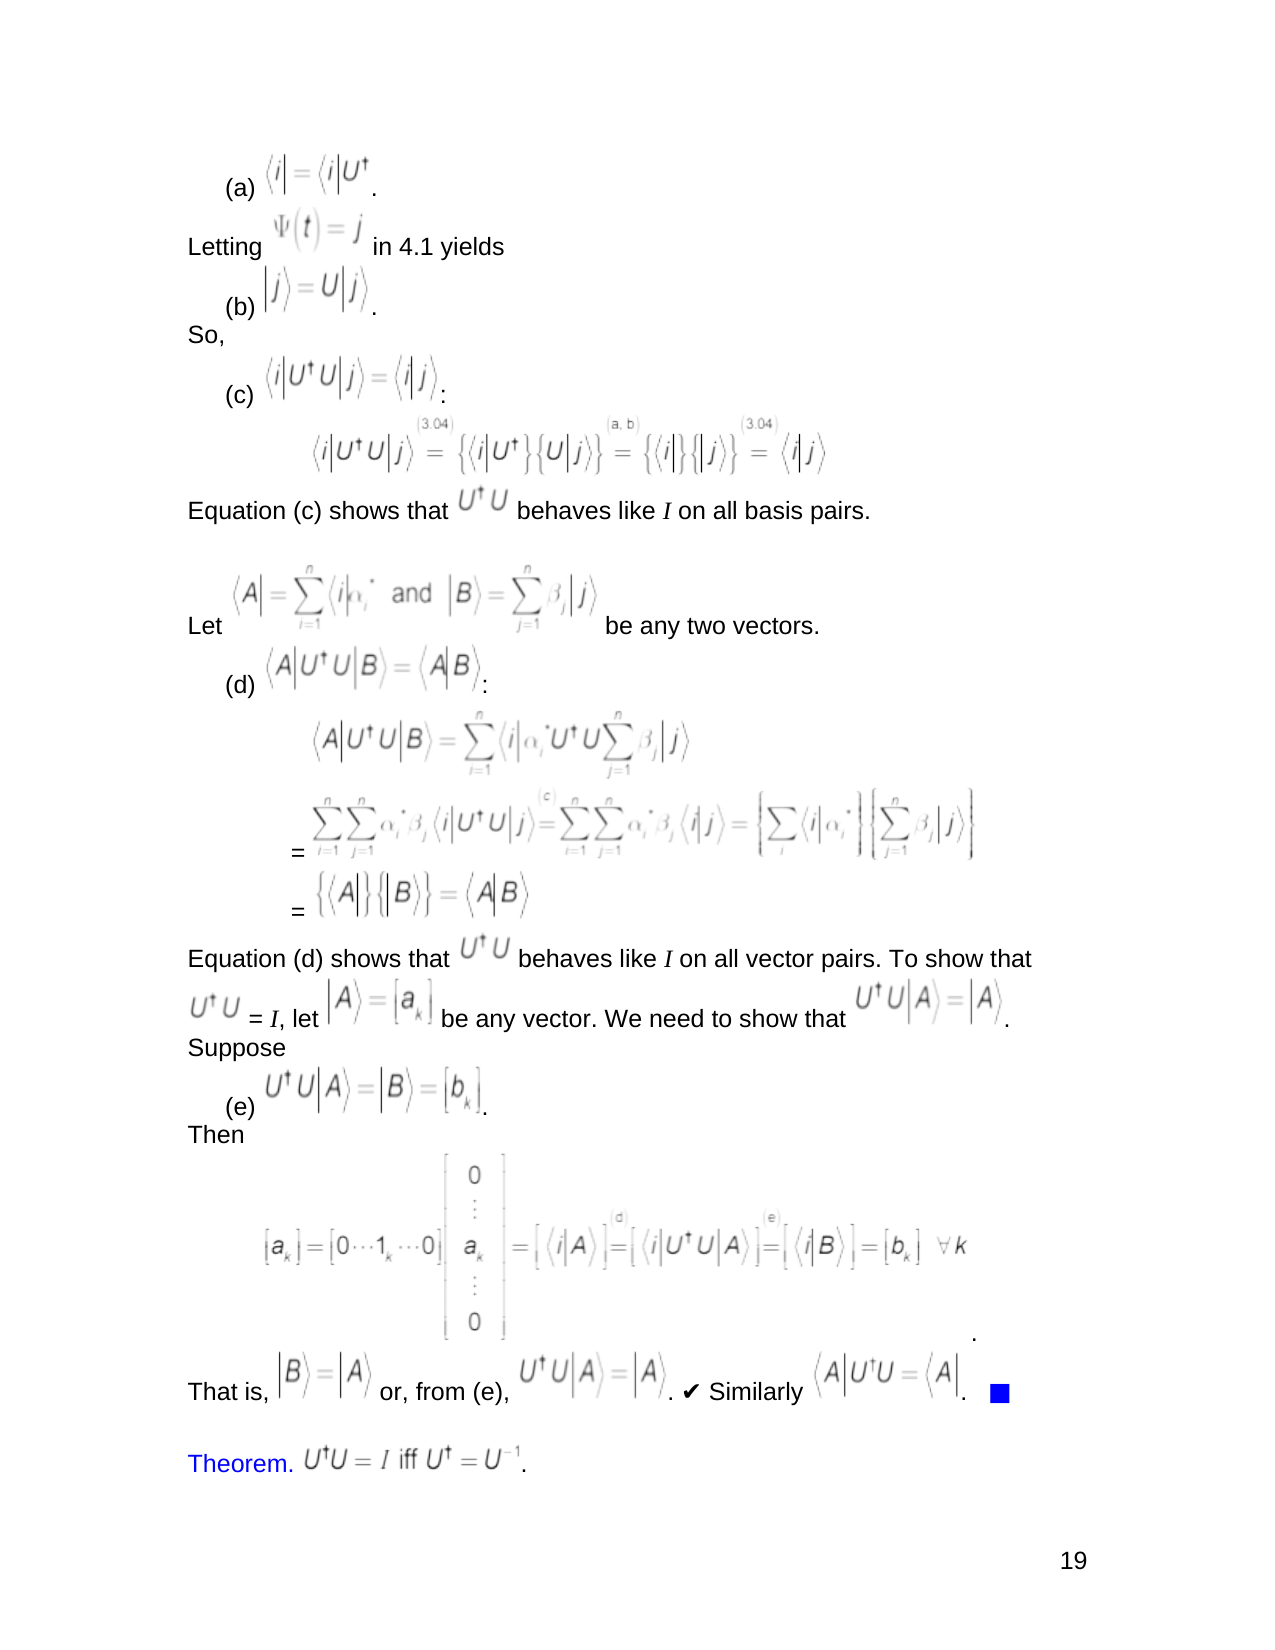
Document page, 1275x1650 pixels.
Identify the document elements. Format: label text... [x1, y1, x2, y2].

list : [225, 349, 1087, 408]
text = [187, 780, 1087, 866]
text Then [187, 1121, 1087, 1149]
text . [187, 1149, 1087, 1347]
text = [187, 866, 1087, 926]
text Let be any two vectors. [187, 553, 1087, 640]
text Letting in 4.1 yields [187, 202, 1087, 261]
text Equation (d) shows that behaves like I on all vector pairs. To show that = I, let be any vector. We need to show that . Suppose [187, 926, 1087, 1061]
list : [225, 640, 1087, 699]
text So, [187, 320, 1087, 349]
list . [225, 261, 1087, 320]
list . [225, 1061, 1087, 1121]
text That is, or, from (e), . ✔ Similarly . ■ [187, 1347, 1087, 1408]
text Theorem. . [187, 1437, 1087, 1478]
text Equation (c) shows that behaves like I on all basis pairs. [187, 477, 1087, 525]
list . [225, 150, 1087, 202]
